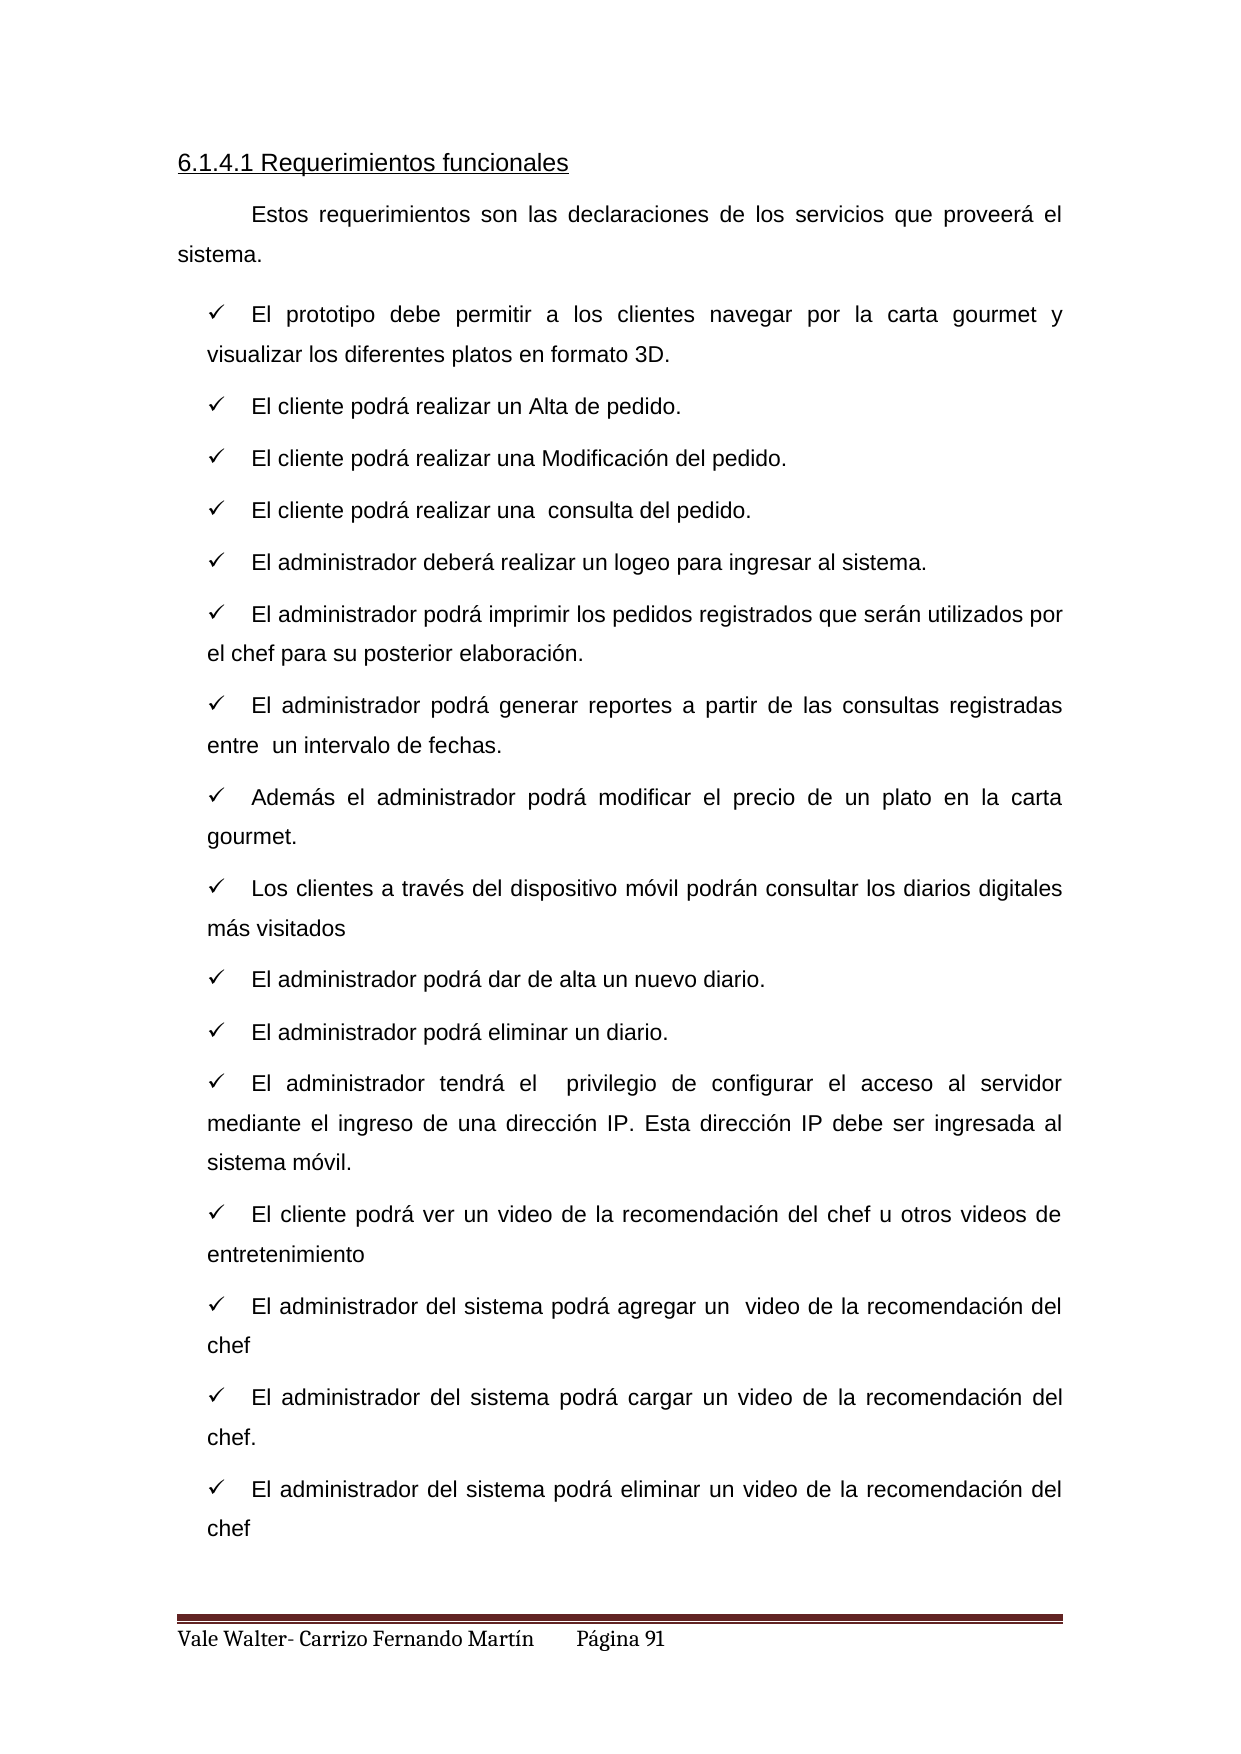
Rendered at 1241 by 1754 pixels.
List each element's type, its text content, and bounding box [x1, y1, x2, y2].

list El cliente podrá realizar una Modificación del pedido. [207, 445, 1063, 471]
list El administrador podrá generar reportes a partir de las consultas registradas entre un intervalo de fechas. [207, 692, 1063, 758]
list El administrador podrá eliminar un diario. [207, 1018, 1063, 1045]
list El administrador podrá dar de alta un nuevo diario. [207, 966, 1063, 993]
text 6.1.4.1 Requerimientos funcionales [177, 148, 1063, 176]
list Además el administrador podrá modificar el precio de un plato en la carta gourmet. [207, 783, 1063, 849]
list El administrador del sistema podrá agregar un video de la recomendación del chef [207, 1293, 1063, 1359]
list Los clientes a través del dispositivo móvil podrán consultar los diarios digitales más visitados [207, 875, 1063, 941]
list El cliente podrá realizar un Alta de pedido. [207, 393, 1063, 419]
list El administrador deberá realizar un logeo para ingresar al sistema. [207, 549, 1063, 575]
list El administrador del sistema podrá cargar un video de la recomendación del chef. [207, 1384, 1063, 1450]
list El cliente podrá ver un video de la recomendación del chef u otros videos de entretenimiento [207, 1201, 1063, 1267]
text Estos requerimientos son las declaraciones de los servicios que proveerá el sistema. [177, 201, 1063, 267]
list El cliente podrá realizar una consulta del pedido. [207, 497, 1063, 523]
list El prototipo debe permitir a los clientes navegar por la carta gourmet y visualizar los diferentes platos en formato 3D. [207, 301, 1063, 367]
list El administrador del sistema podrá eliminar un video de la recomendación del chef [207, 1476, 1063, 1542]
list El administrador tendrá el privilegio de configurar el acceso al servidor mediante el ingreso de una dirección IP. Esta dirección IP debe ser ingresada al sistema móvil. [207, 1070, 1063, 1176]
list El administrador podrá imprimir los pedidos registrados que serán utilizados por el chef para su posterior elaboración. [207, 601, 1063, 666]
